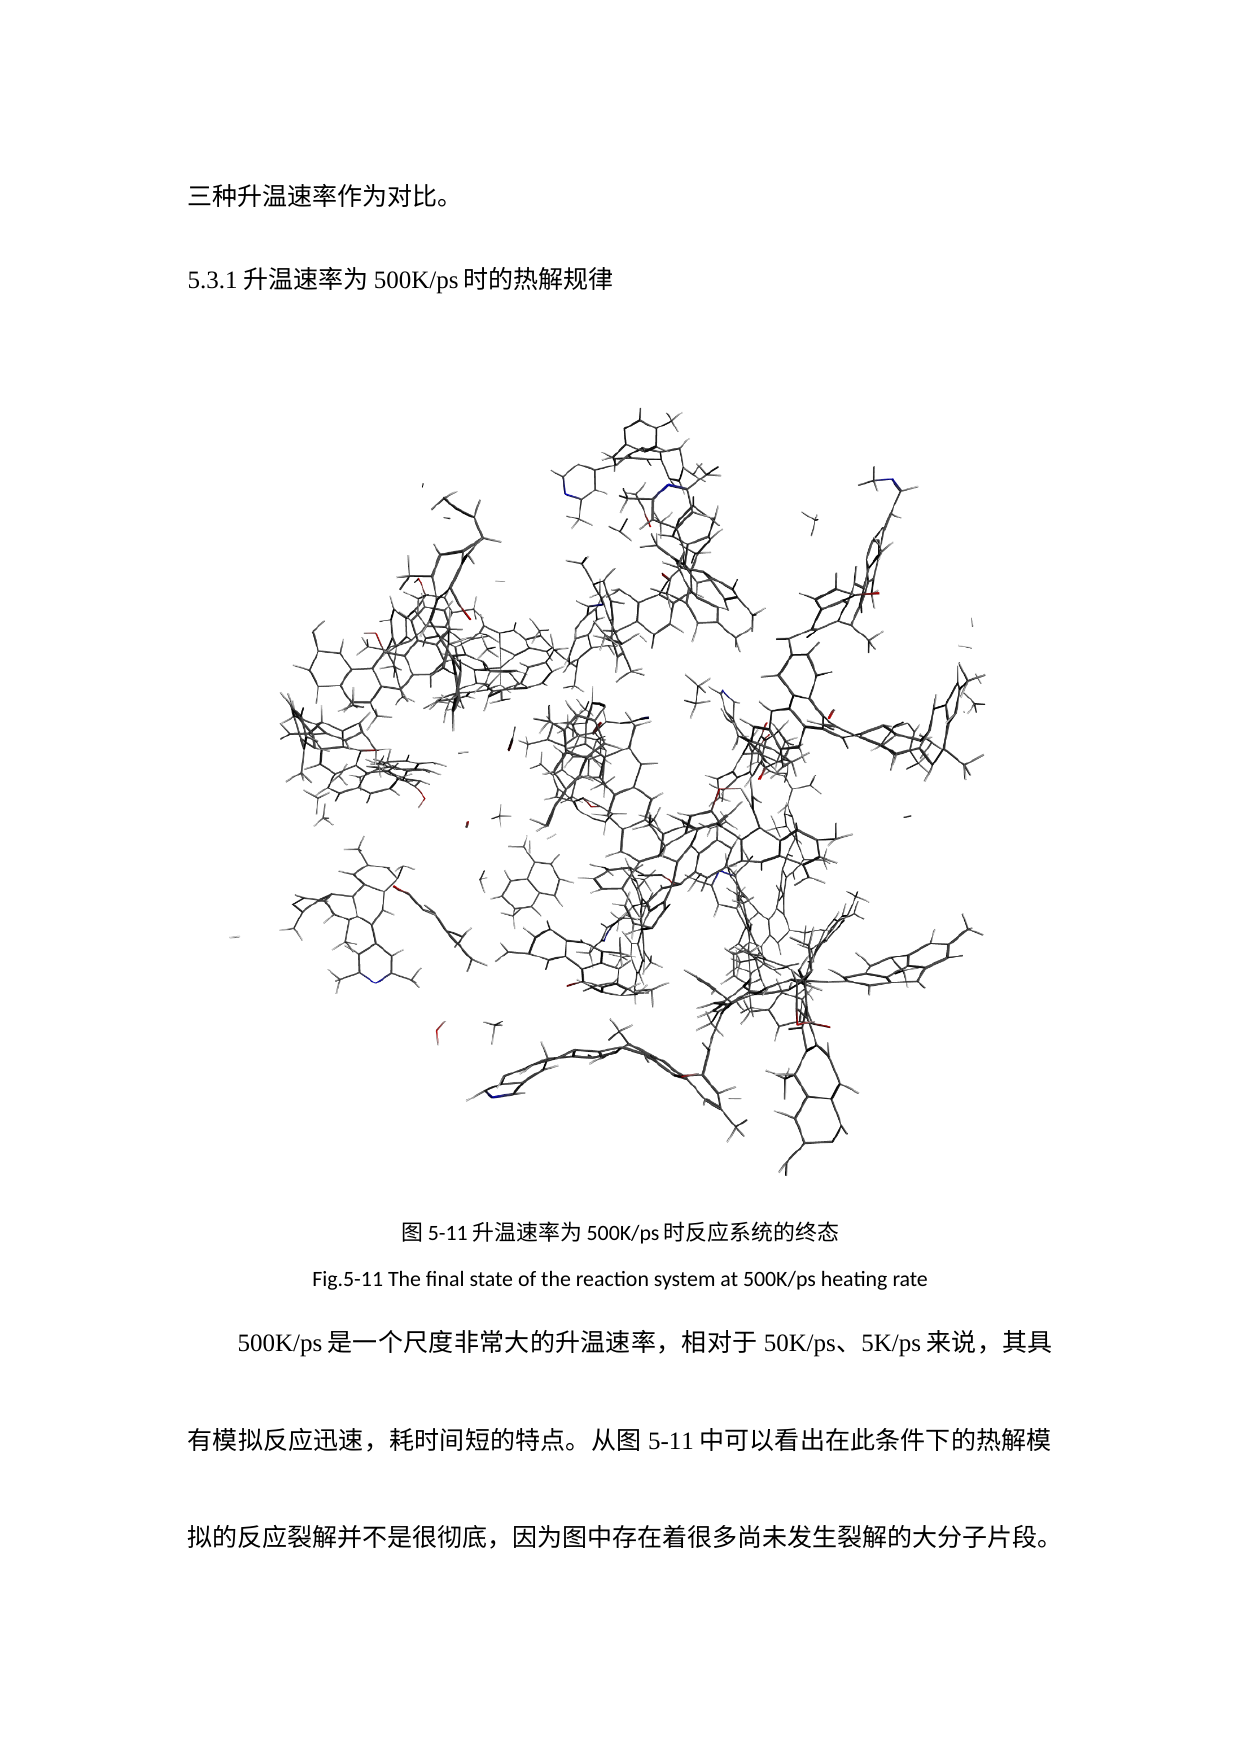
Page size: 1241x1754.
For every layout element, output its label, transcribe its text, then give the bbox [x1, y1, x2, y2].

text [187, 162, 1053, 227]
text 图5-11 升温速率为500K/ps时反应系统的终态 [187, 1214, 1053, 1247]
text 500K/ps是一个尺度非常大的升温速率，相对于50K/ps、5K/ps来说，其具有模拟反应迅速，耗时间短的特点。从图5-11中可以看出在此条件下的热解模拟的反应裂解并不是很彻底，因为图中存在着很多尚未发生裂解的大分子片段。 [187, 1308, 1053, 1568]
text 5.3.1 升温速率为500K/ps时的热解规律 [187, 245, 1053, 310]
text Fig.5-11 The final state of the reaction system at 500K/ps heating rate [187, 1263, 1053, 1295]
picture [187, 388, 1049, 1189]
